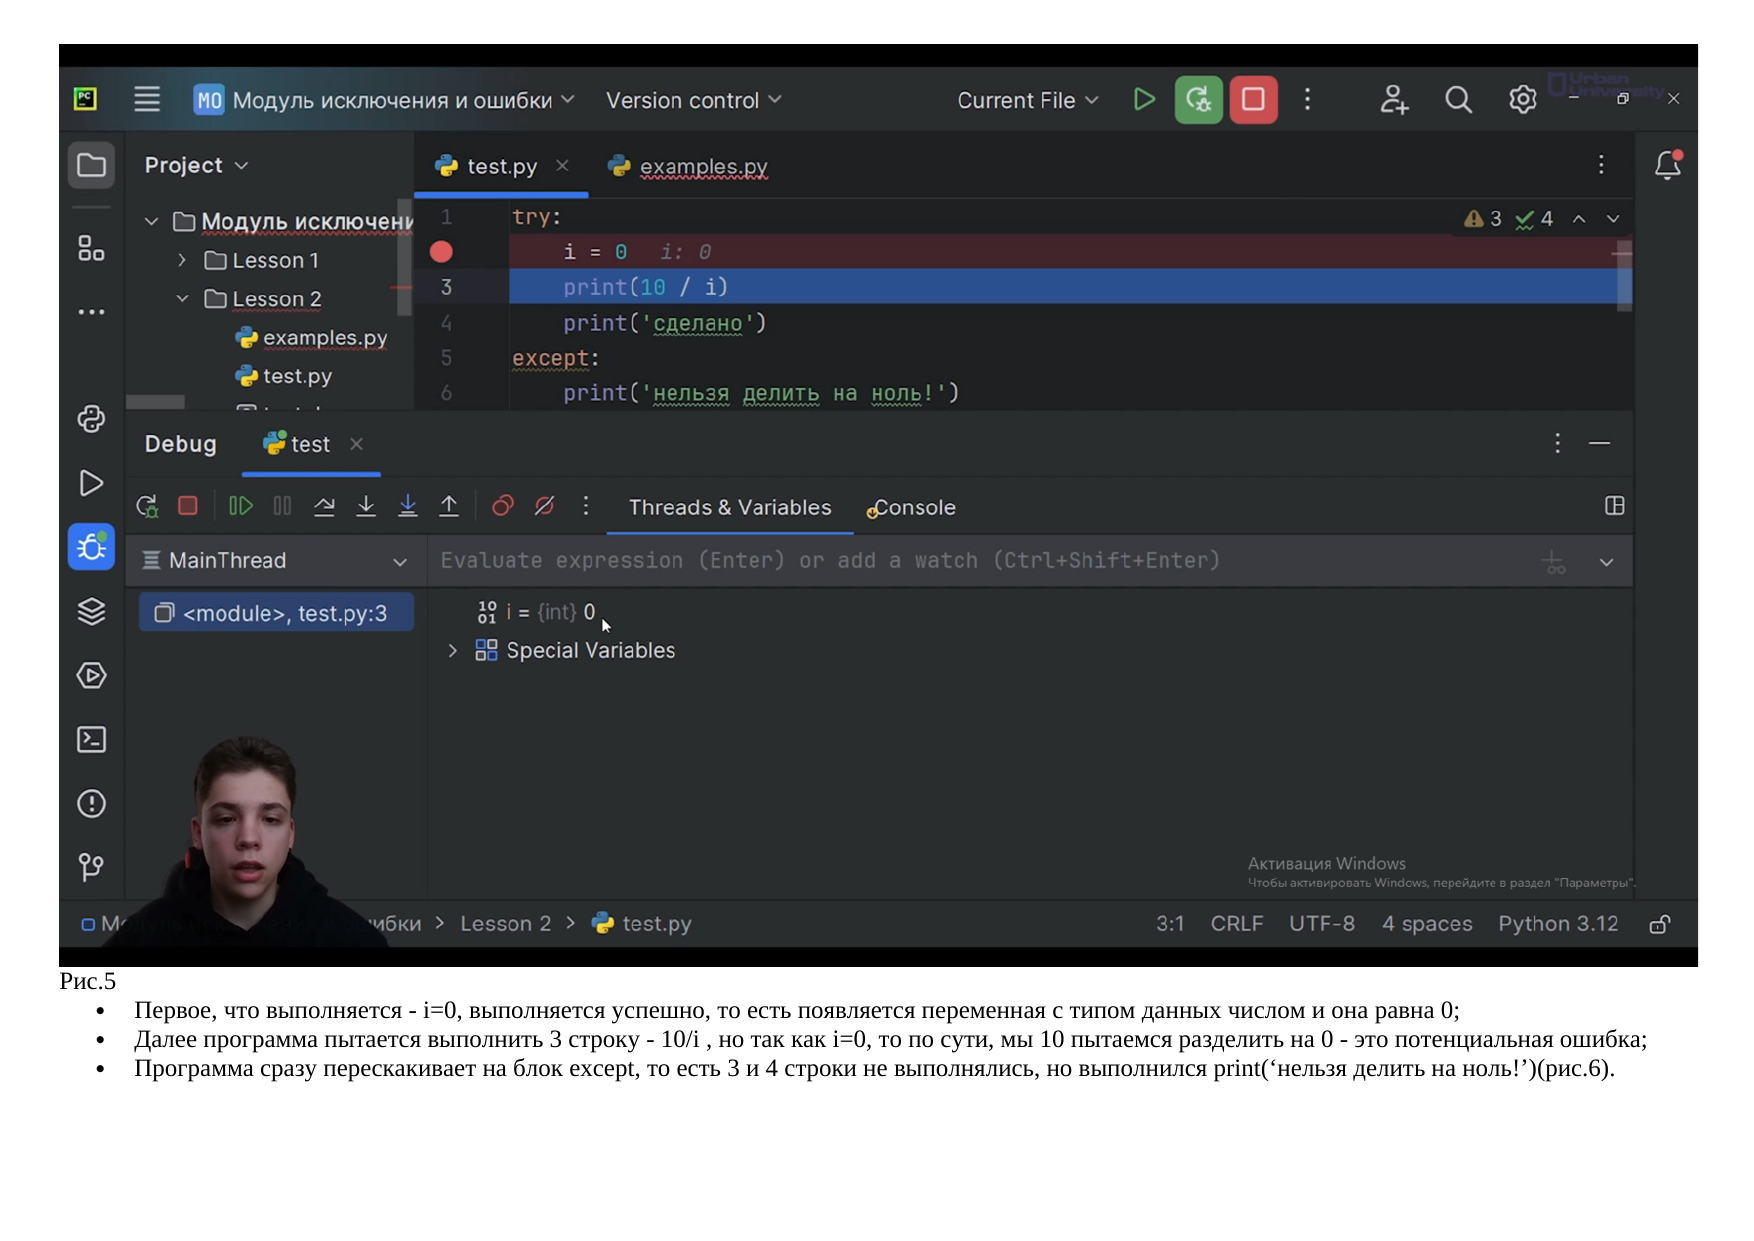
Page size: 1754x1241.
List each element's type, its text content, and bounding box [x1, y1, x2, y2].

text Рис.5 [59, 967, 1698, 995]
picture [59, 44, 1699, 967]
list Программа сразу перескакивает на блок except, то есть 3 и 4 строки не выполнялись, но выполнился print(‘нельзя делить на ноль!’)(рис.6). [97, 1053, 1698, 1081]
list Первое, что выполняется - i=0, выполняется успешно, то есть появляется переменная с типом данных числом и она равна 0; [97, 995, 1698, 1024]
list Далее программа пытается выполнить 3 строку - 10/i , но так как i=0, то по сути, мы 10 пытаемся разделить на 0 - это потенциальная ошибка; [97, 1024, 1698, 1053]
